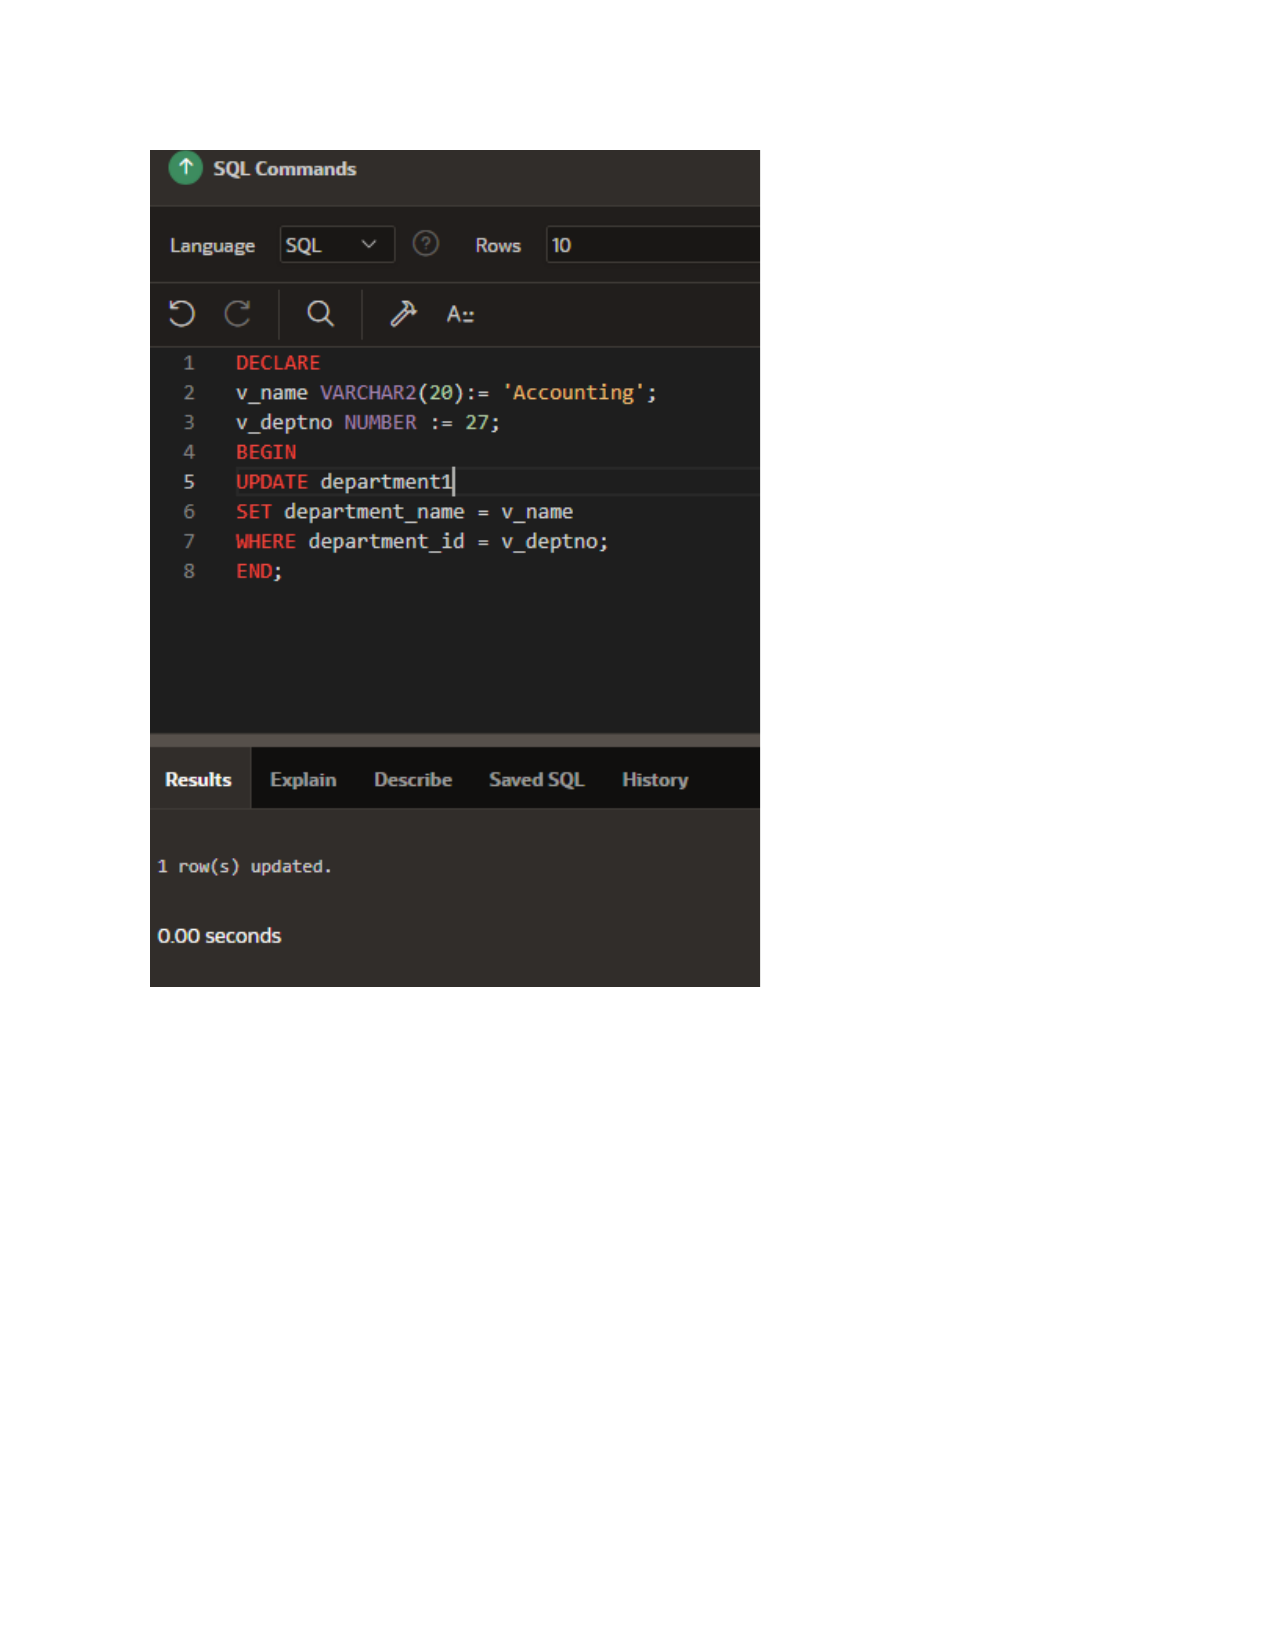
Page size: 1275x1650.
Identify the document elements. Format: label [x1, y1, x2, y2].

picture [150, 150, 761, 987]
